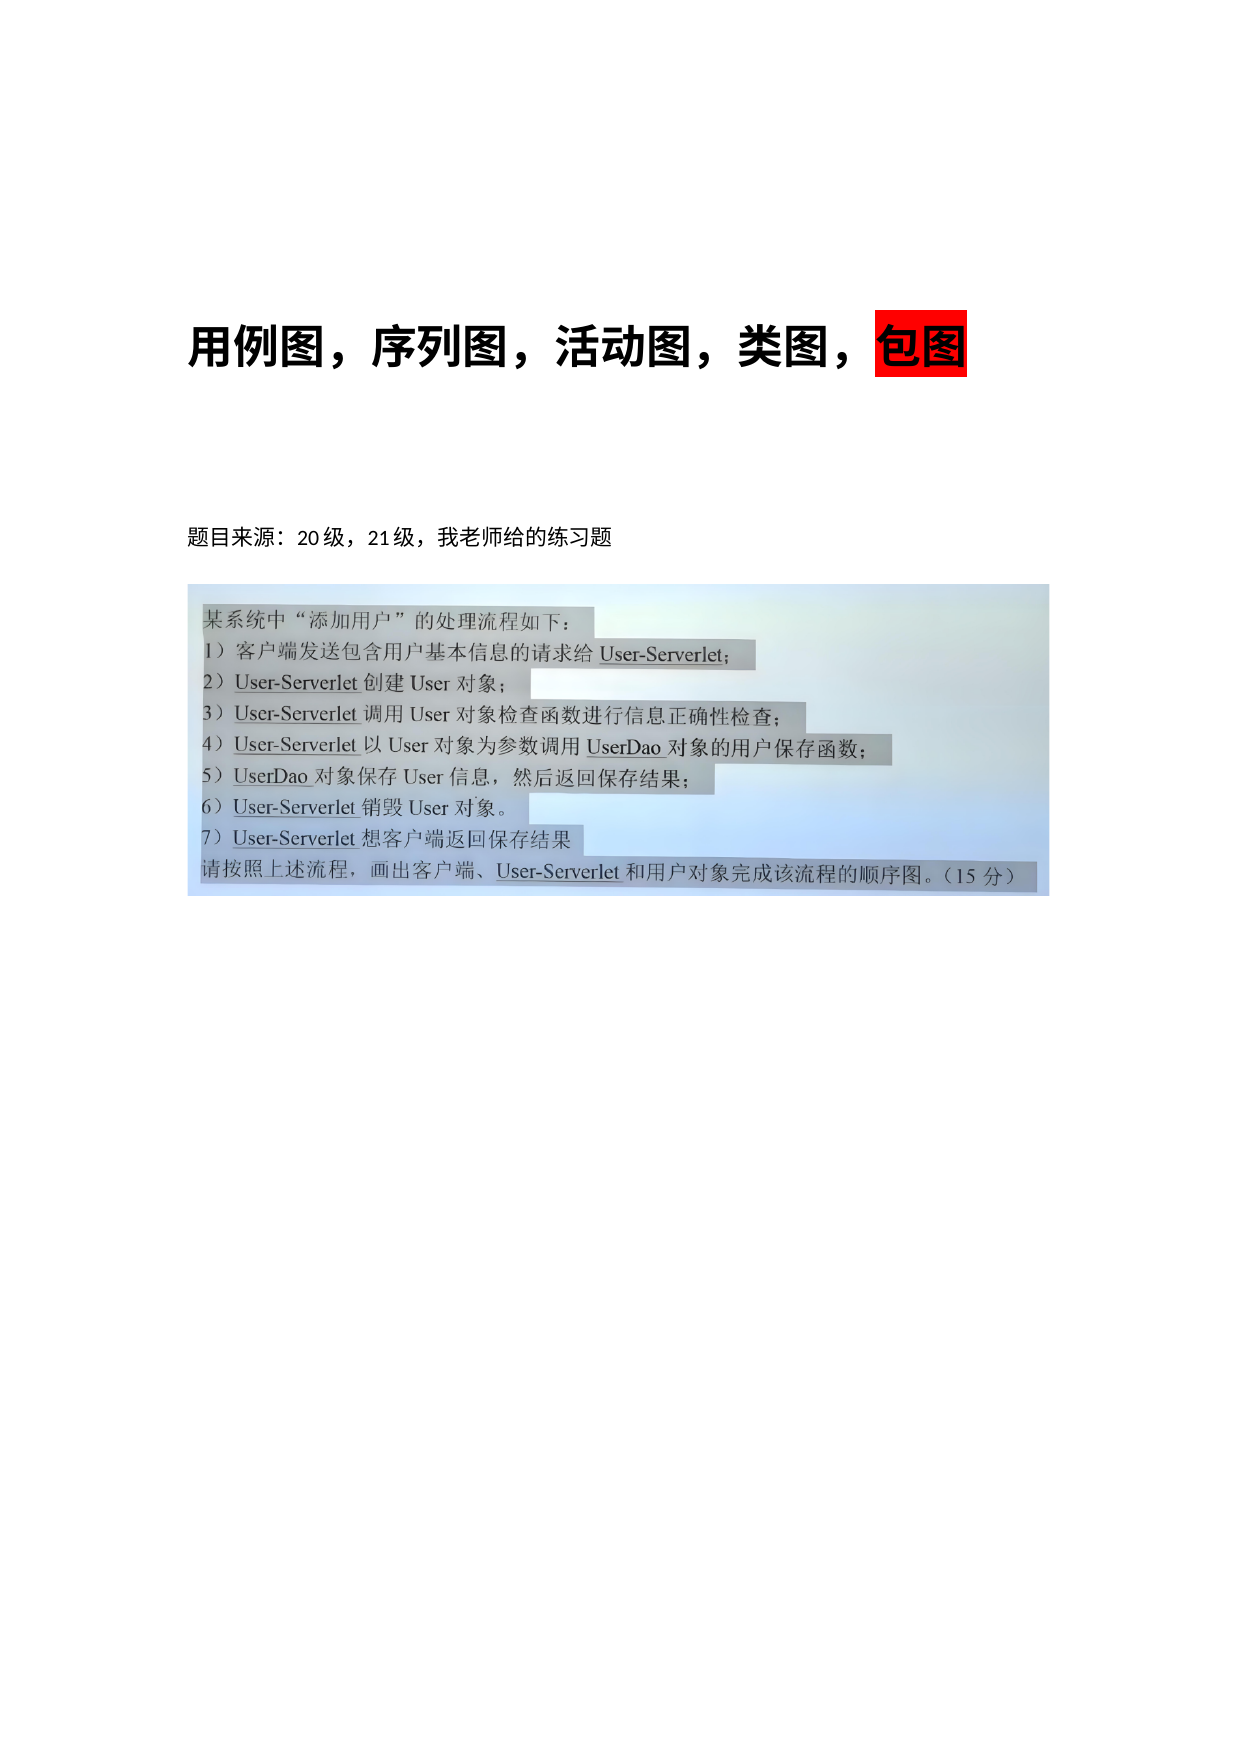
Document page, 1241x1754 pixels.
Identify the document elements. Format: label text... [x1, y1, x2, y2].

picture [187, 584, 1050, 896]
subtitle 用例图，序列图，活动图，类图，包图 [187, 295, 1053, 392]
text 题目来源：20级，21级，我老师给的练习题 [187, 519, 1053, 552]
